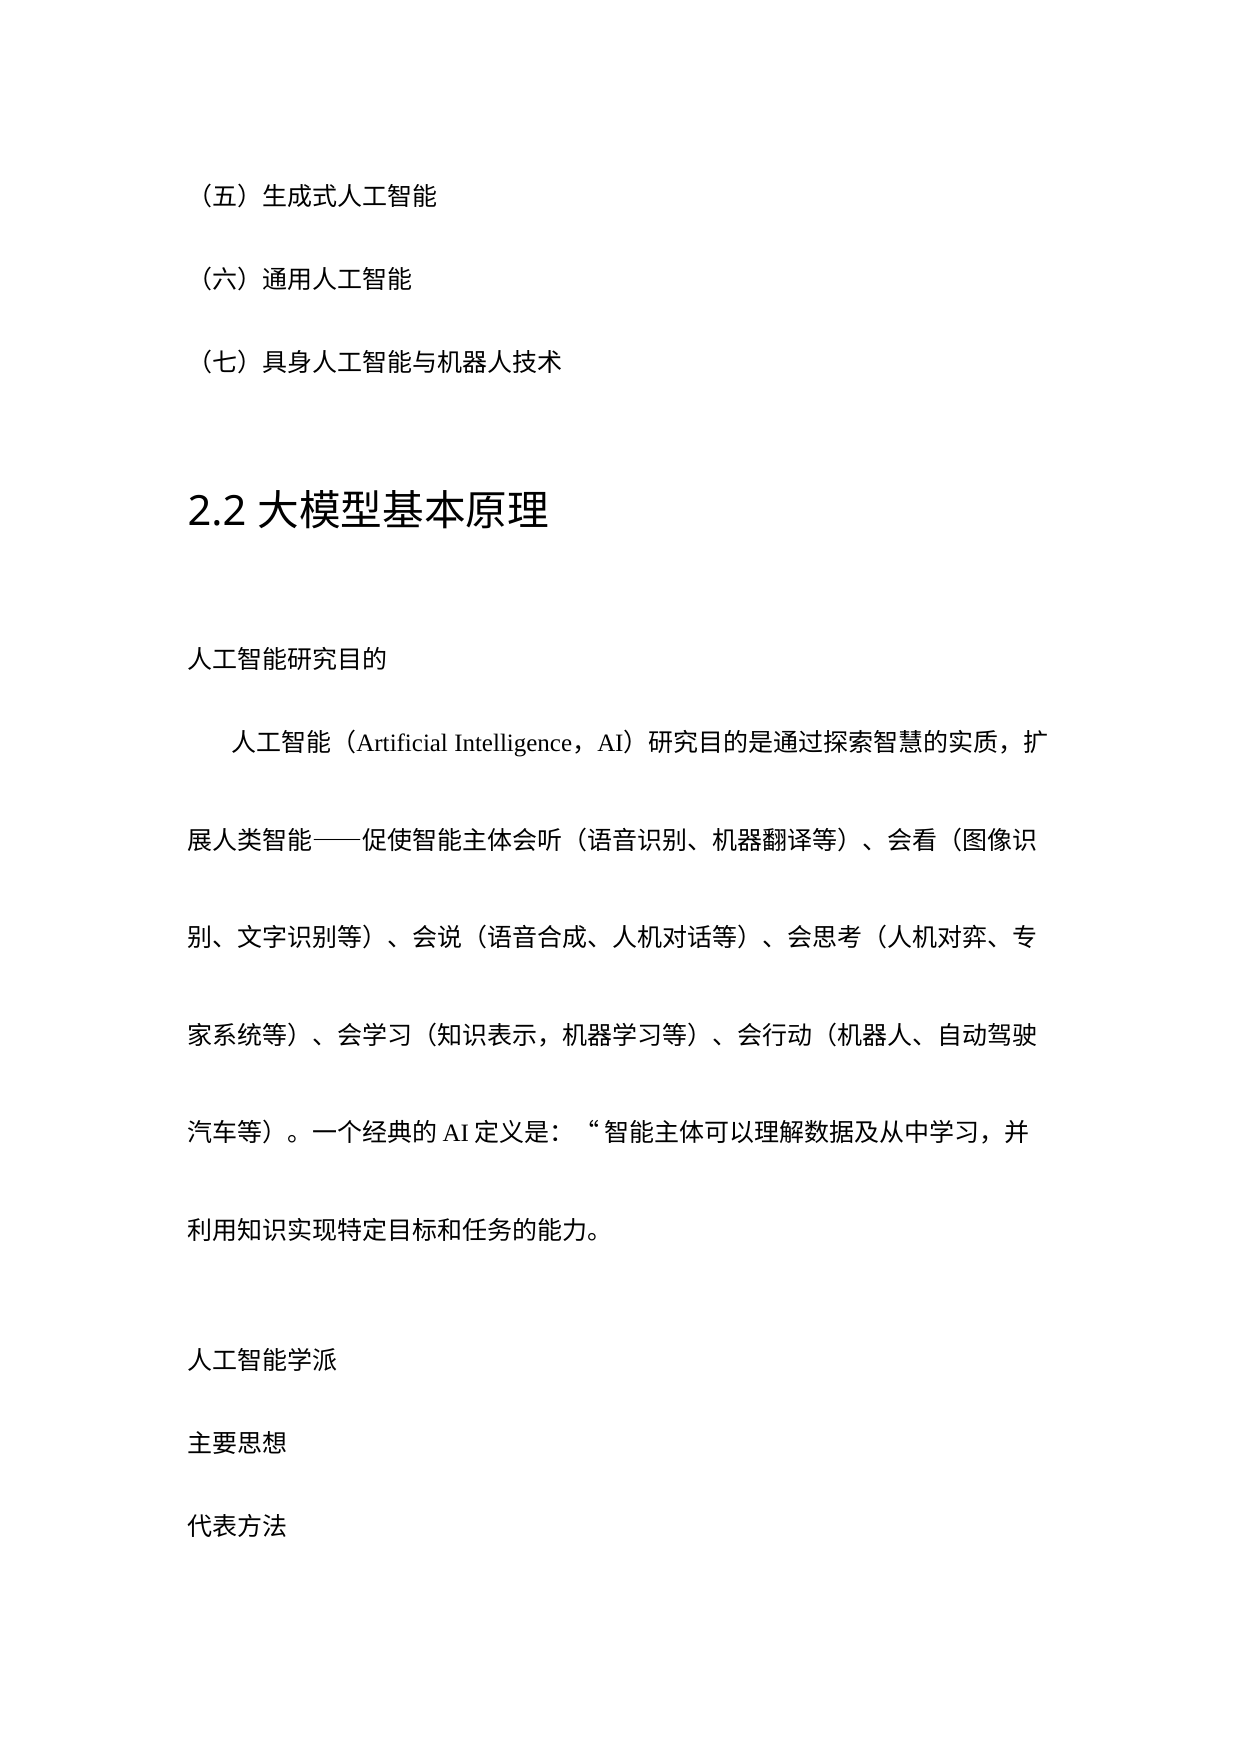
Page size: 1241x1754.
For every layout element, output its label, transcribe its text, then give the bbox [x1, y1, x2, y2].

subtitle 2.2 大模型基本原理 [187, 475, 1053, 540]
text （五）生成式人工智能 [187, 162, 1053, 227]
text 代表方法 [187, 1492, 1053, 1557]
text 主要思想 [187, 1409, 1053, 1474]
text （六）通用人工智能 [187, 245, 1053, 310]
text （七）具身人工智能与机器人技术 [187, 328, 1053, 393]
text 人工智能学派 [187, 1326, 1053, 1391]
text 人工智能（Artificial Intelligence，AI）研究目的是通过探索智慧的实质，扩展人类智能——促使智能主体会听（语音识别、机器翻译等）、会看（图像识别、文字识别等）、会说（语音合成、人机对话等）、会思考（人机对弈、专家系统等）、会学习（知识表示，机器学习等）、会行动（机器人、自动驾驶汽车等）。一个经典的AI定义是：“ 智能主体可以理解数据及从中学习，并利用知识实现特定目标和任务的能力。 [187, 708, 1053, 1261]
text 人工智能研究目的 [187, 625, 1053, 690]
